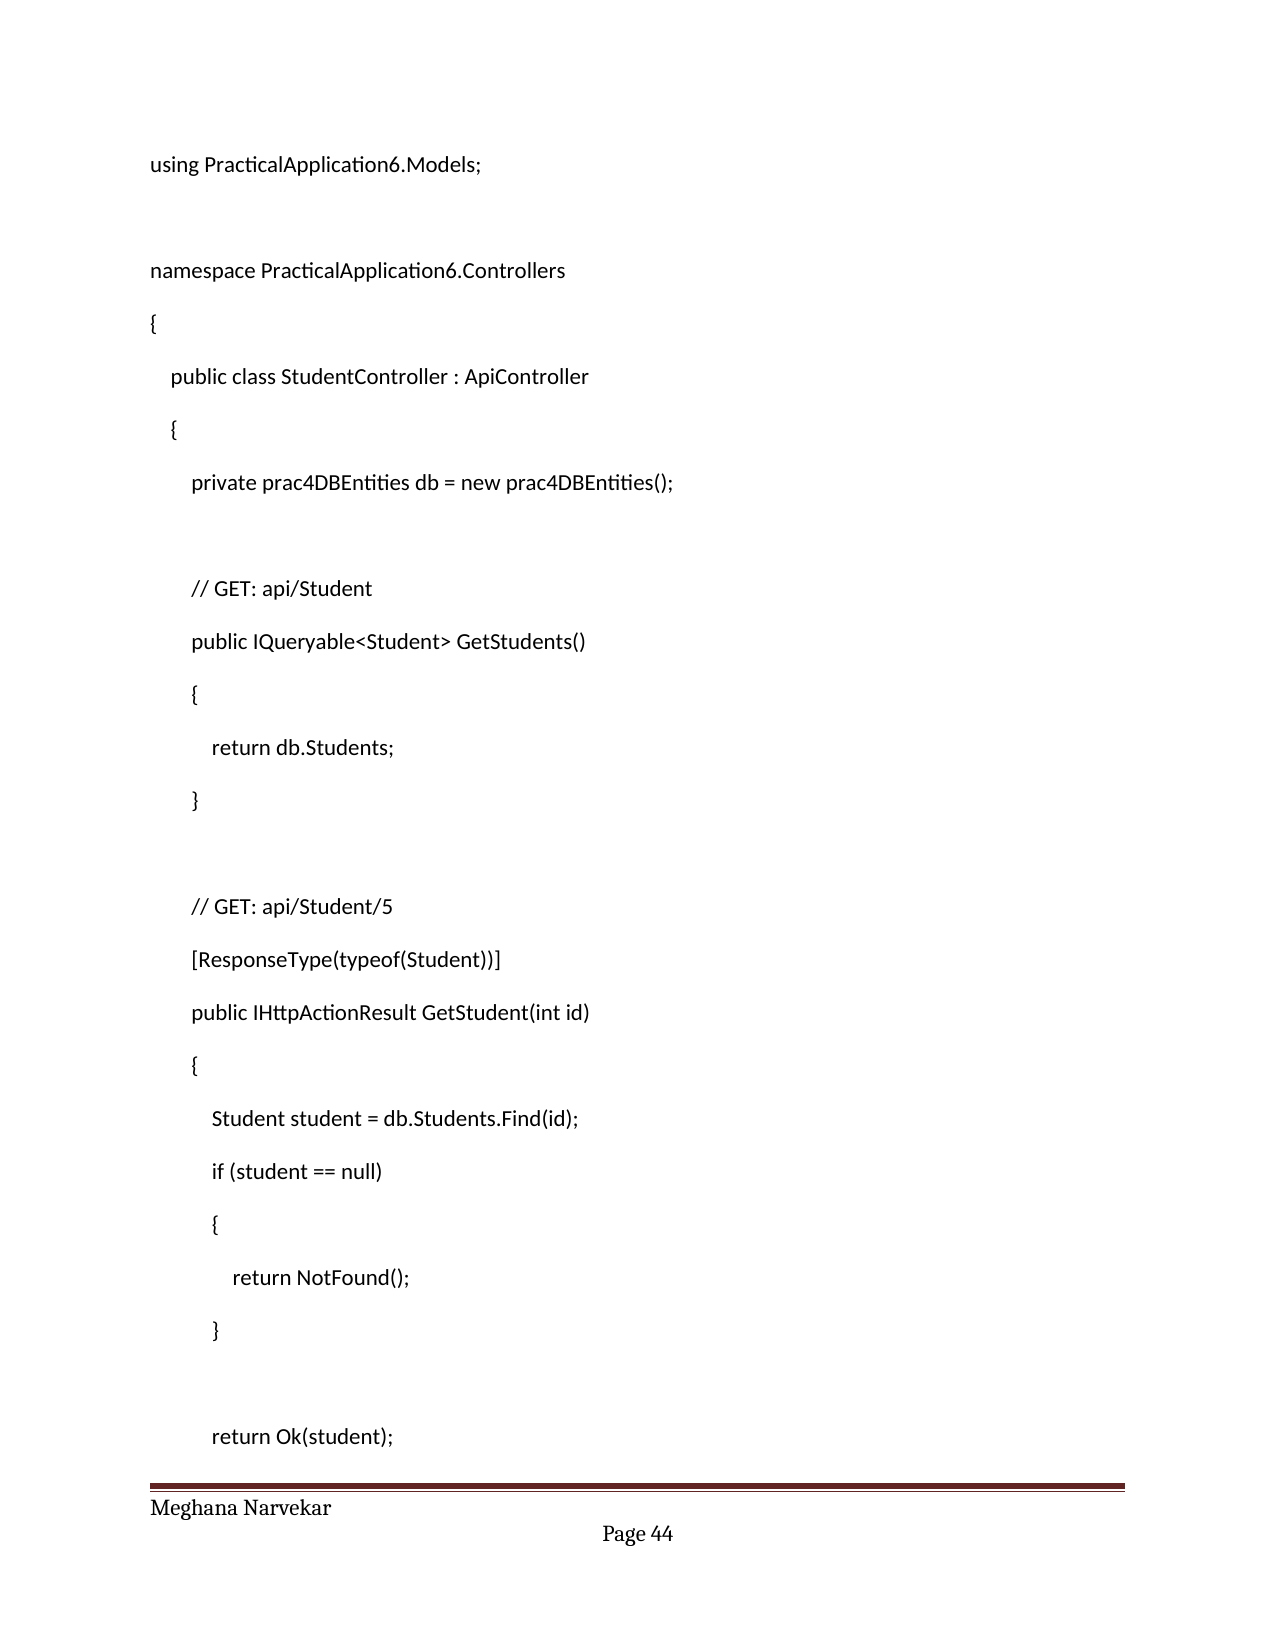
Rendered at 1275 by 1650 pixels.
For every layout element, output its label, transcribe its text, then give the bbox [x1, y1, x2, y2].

text // GET: api/Student [150, 574, 1125, 602]
text if (student == null) [150, 1157, 1125, 1185]
text return NotFound(); [150, 1263, 1125, 1291]
text using PracticalApplication6.Models; [150, 150, 1125, 178]
text private prac4DBEntities db = new prac4DBEntities(); [150, 468, 1125, 496]
text { [150, 1210, 1125, 1238]
text } [150, 786, 1125, 814]
text public IQueryable<Student> GetStudents() [150, 627, 1125, 655]
text [ResponseType(typeof(Student))] [150, 945, 1125, 973]
text { [150, 1051, 1125, 1079]
text { [150, 680, 1125, 708]
text { [150, 309, 1125, 337]
text } [150, 1316, 1125, 1344]
text namespace PracticalApplication6.Controllers [150, 256, 1125, 284]
text { [150, 415, 1125, 443]
text // GET: api/Student/5 [150, 892, 1125, 920]
text public IHttpActionResult GetStudent(int id) [150, 998, 1125, 1026]
text return db.Students; [150, 733, 1125, 761]
text Student student = db.Students.Find(id); [150, 1104, 1125, 1132]
text return Ok(student); [150, 1422, 1125, 1451]
text public class StudentController : ApiController [150, 362, 1125, 390]
